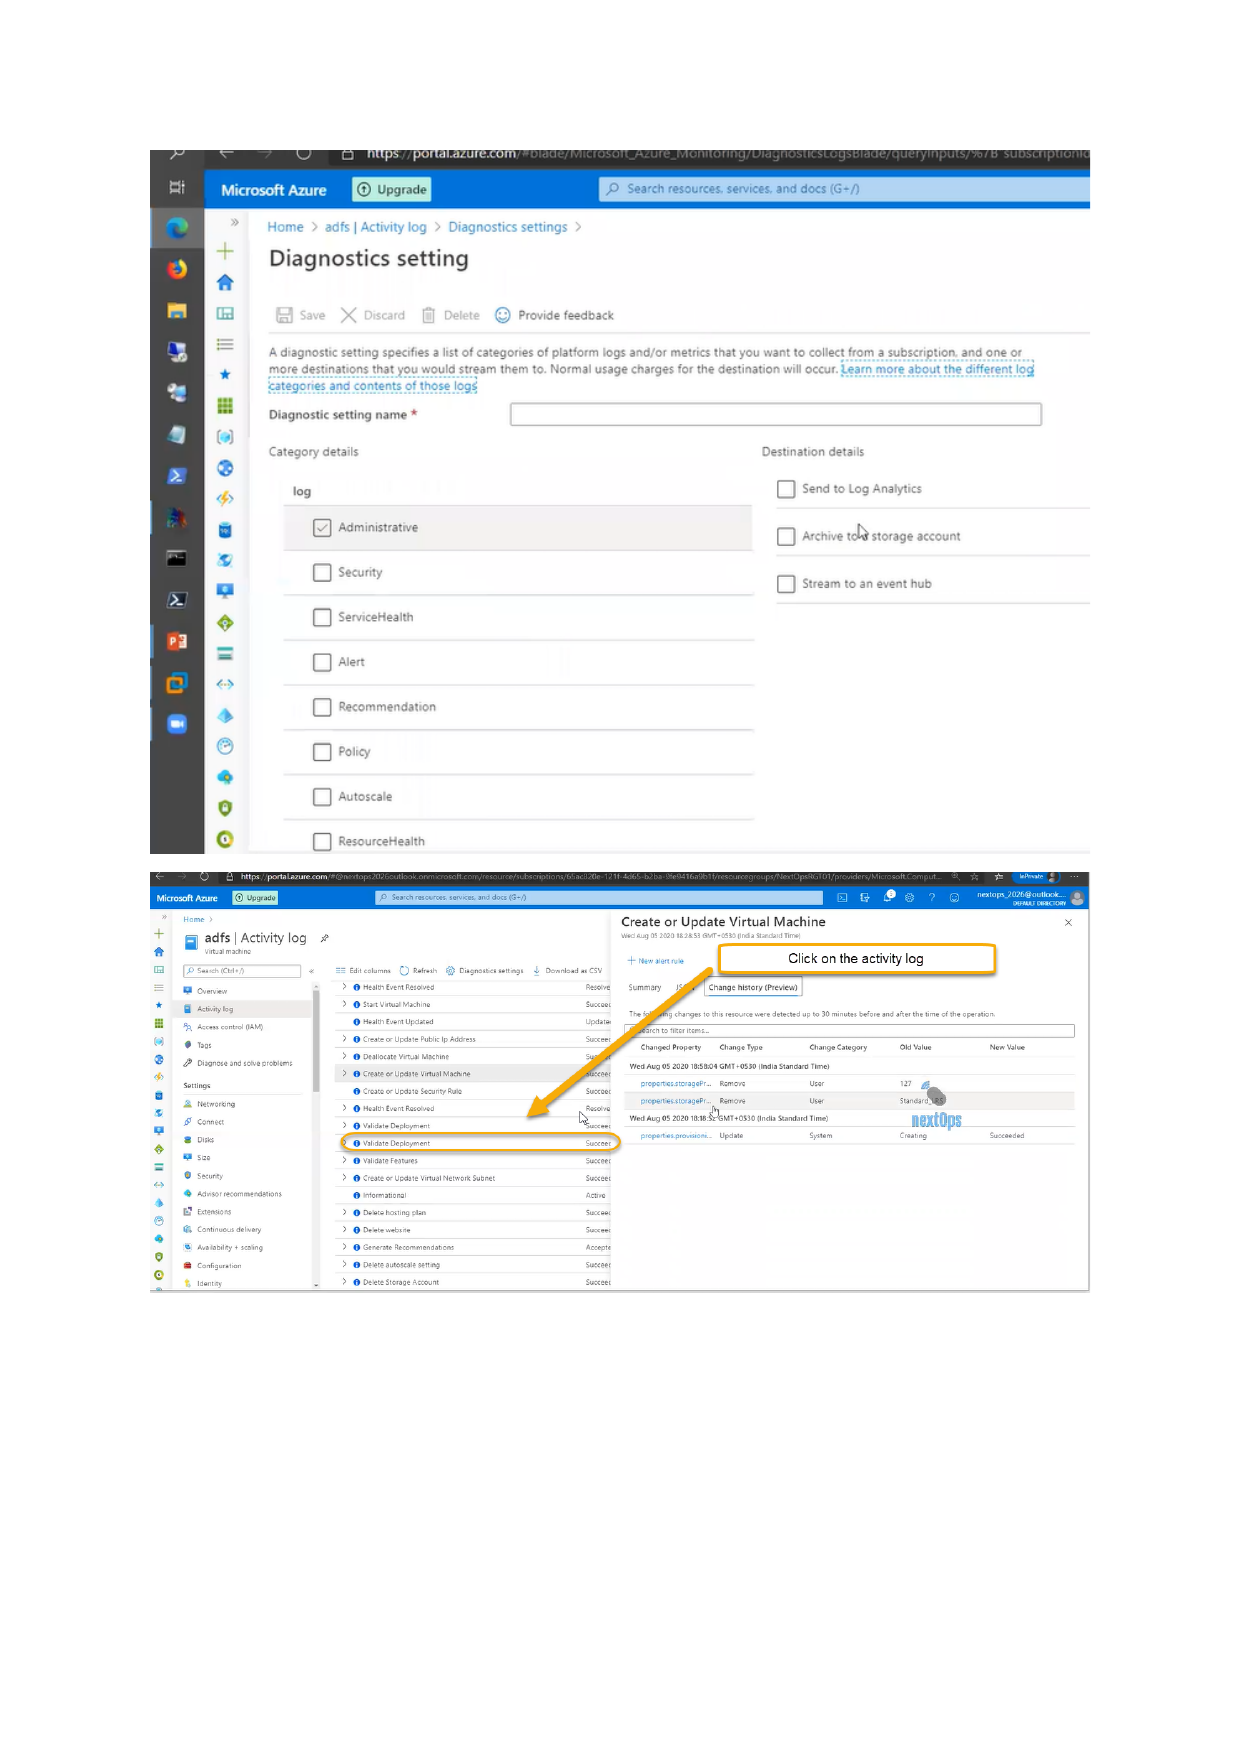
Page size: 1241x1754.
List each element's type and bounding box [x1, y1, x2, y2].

picture [150, 872, 1091, 1293]
picture [150, 150, 1091, 854]
